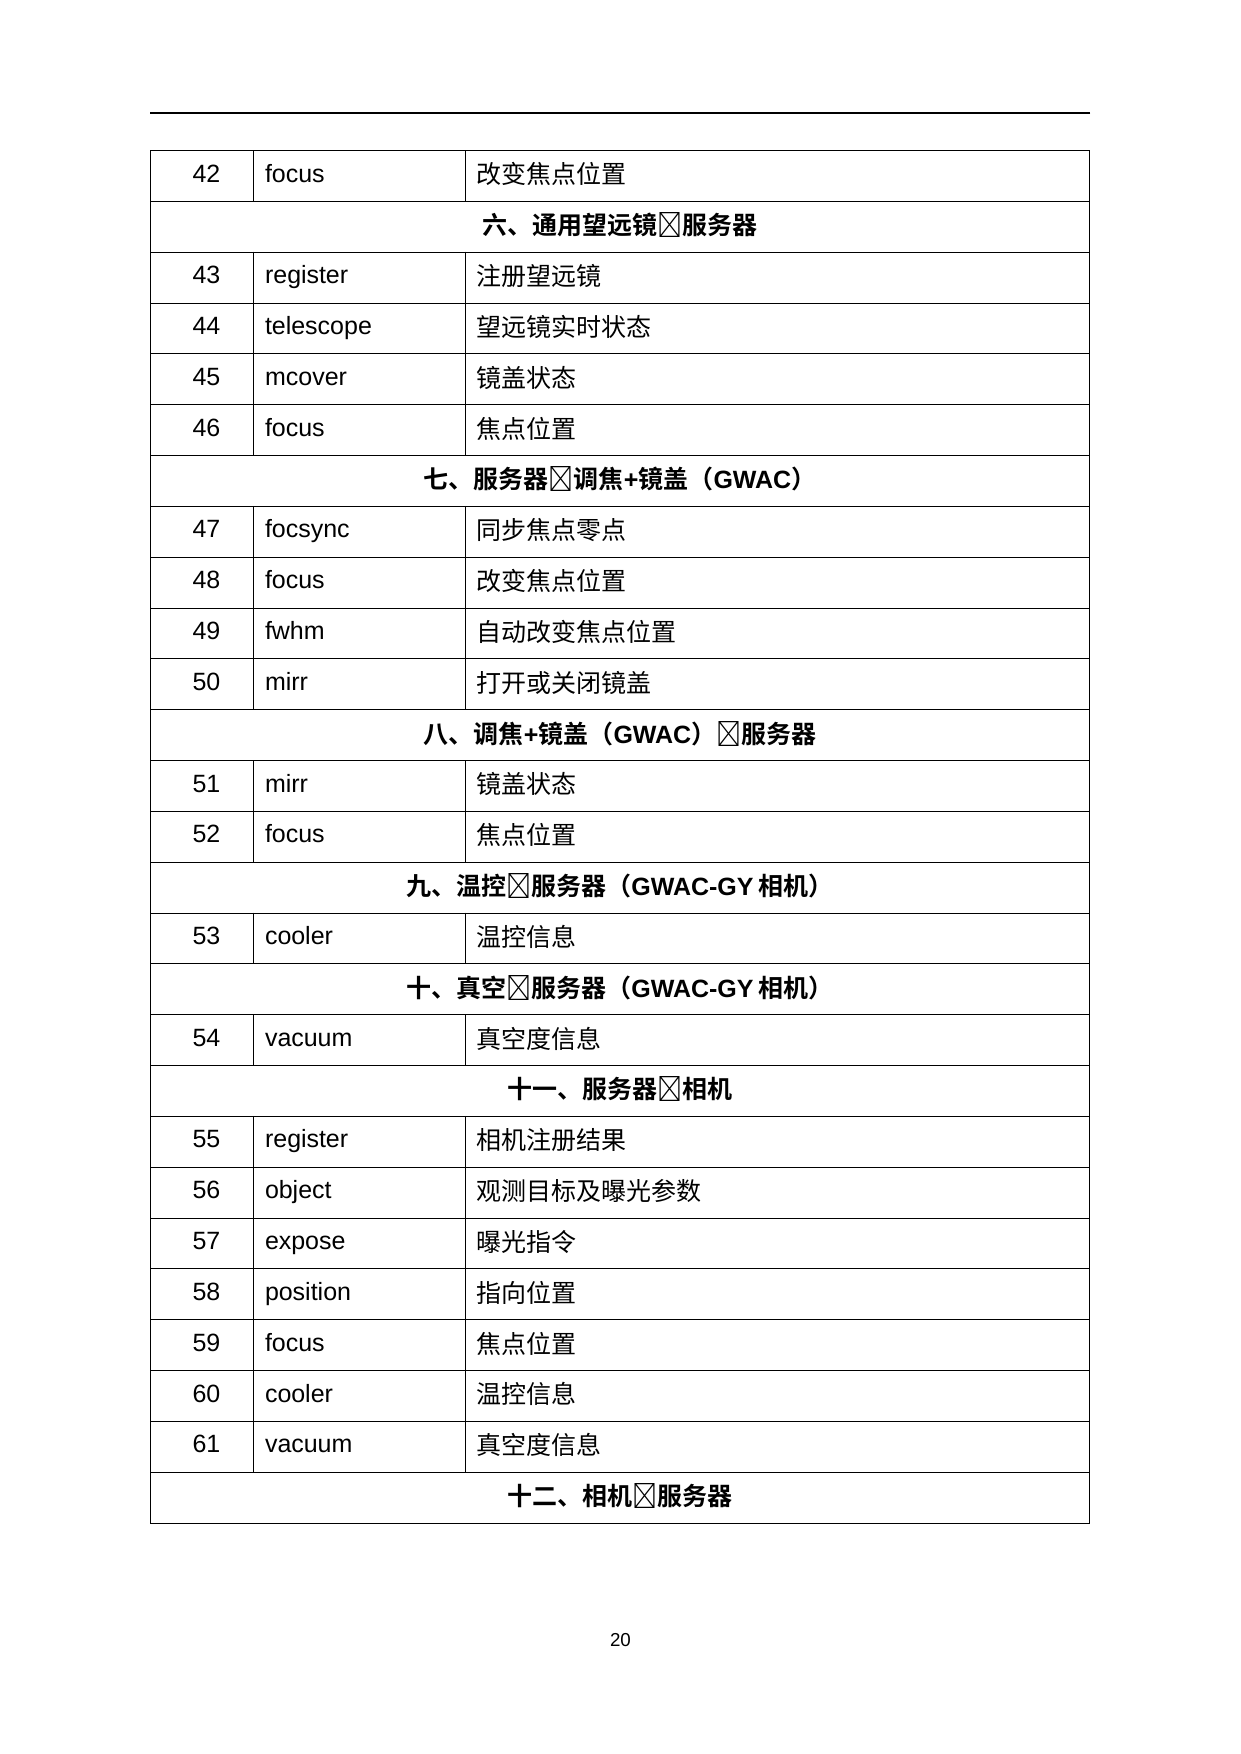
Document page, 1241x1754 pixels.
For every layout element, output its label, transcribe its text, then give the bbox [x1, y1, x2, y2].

table_cell 十二、相机服务器 [151, 1473, 1089, 1522]
table_cell [151, 812, 253, 862]
table_cell 温控信息 [466, 914, 1089, 963]
table_cell 相机注册结果 [466, 1117, 1089, 1167]
table_cell [151, 1219, 253, 1268]
table_cell [151, 354, 253, 404]
table_cell [151, 253, 253, 302]
table_cell focus [254, 151, 465, 201]
table_cell cooler [254, 914, 465, 963]
table_cell 真空度信息 [466, 1015, 1089, 1065]
table_cell 自动改变焦点位置 [466, 609, 1089, 658]
table_cell [151, 1117, 253, 1167]
table_cell 焦点位置 [466, 1320, 1089, 1370]
table_cell focus [254, 1320, 465, 1370]
table_cell [151, 405, 253, 455]
table_cell [151, 507, 253, 557]
table_cell focsync [254, 507, 465, 557]
table_cell [151, 1320, 253, 1370]
table_cell 指向位置 [466, 1269, 1089, 1319]
table_cell 镜盖状态 [466, 354, 1089, 404]
table_cell position [254, 1269, 465, 1319]
table_cell [151, 304, 253, 353]
table_cell 十一、服务器相机 [151, 1066, 1089, 1116]
table_cell vacuum [254, 1422, 465, 1472]
table_cell [151, 1015, 253, 1065]
table_cell 观测目标及曝光参数 [466, 1168, 1089, 1217]
table_cell [151, 1371, 253, 1421]
table_cell mirr [254, 659, 465, 709]
table_cell 七、服务器调焦+镜盖（GWAC） [151, 456, 1089, 506]
table_cell 改变焦点位置 [466, 558, 1089, 607]
table_cell mcover [254, 354, 465, 404]
table_cell [151, 914, 253, 963]
table_cell [151, 609, 253, 658]
table_cell expose [254, 1219, 465, 1268]
table_cell 真空度信息 [466, 1422, 1089, 1472]
table_cell 望远镜实时状态 [466, 304, 1089, 353]
table_cell focus [254, 405, 465, 455]
table_cell focus [254, 812, 465, 862]
table_cell 曝光指令 [466, 1219, 1089, 1268]
table_cell 焦点位置 [466, 812, 1089, 862]
table_cell [151, 761, 253, 811]
table_cell 注册望远镜 [466, 253, 1089, 302]
table_cell register [254, 253, 465, 302]
table_cell register [254, 1117, 465, 1167]
table_cell vacuum [254, 1015, 465, 1065]
table_cell 焦点位置 [466, 405, 1089, 455]
table_cell 十、真空服务器（GWAC-GY相机） [151, 964, 1089, 1014]
table_cell 改变焦点位置 [466, 151, 1089, 201]
table_cell 镜盖状态 [466, 761, 1089, 811]
table_cell [151, 1269, 253, 1319]
table_cell object [254, 1168, 465, 1217]
table_cell cooler [254, 1371, 465, 1421]
table_cell mirr [254, 761, 465, 811]
table_cell fwhm [254, 609, 465, 658]
table_cell 温控信息 [466, 1371, 1089, 1421]
table_cell [151, 1168, 253, 1217]
table_cell [151, 558, 253, 607]
table_cell [151, 151, 253, 201]
table_cell [151, 1422, 253, 1472]
table_cell 八、调焦+镜盖（GWAC）服务器 [151, 710, 1089, 760]
table_cell 打开或关闭镜盖 [466, 659, 1089, 709]
table_cell 同步焦点零点 [466, 507, 1089, 557]
table_cell [151, 659, 253, 709]
table_cell 九、温控服务器（GWAC-GY相机） [151, 863, 1089, 912]
table_cell focus [254, 558, 465, 607]
table_cell telescope [254, 304, 465, 353]
table_cell 六、通用望远镜服务器 [151, 202, 1089, 252]
